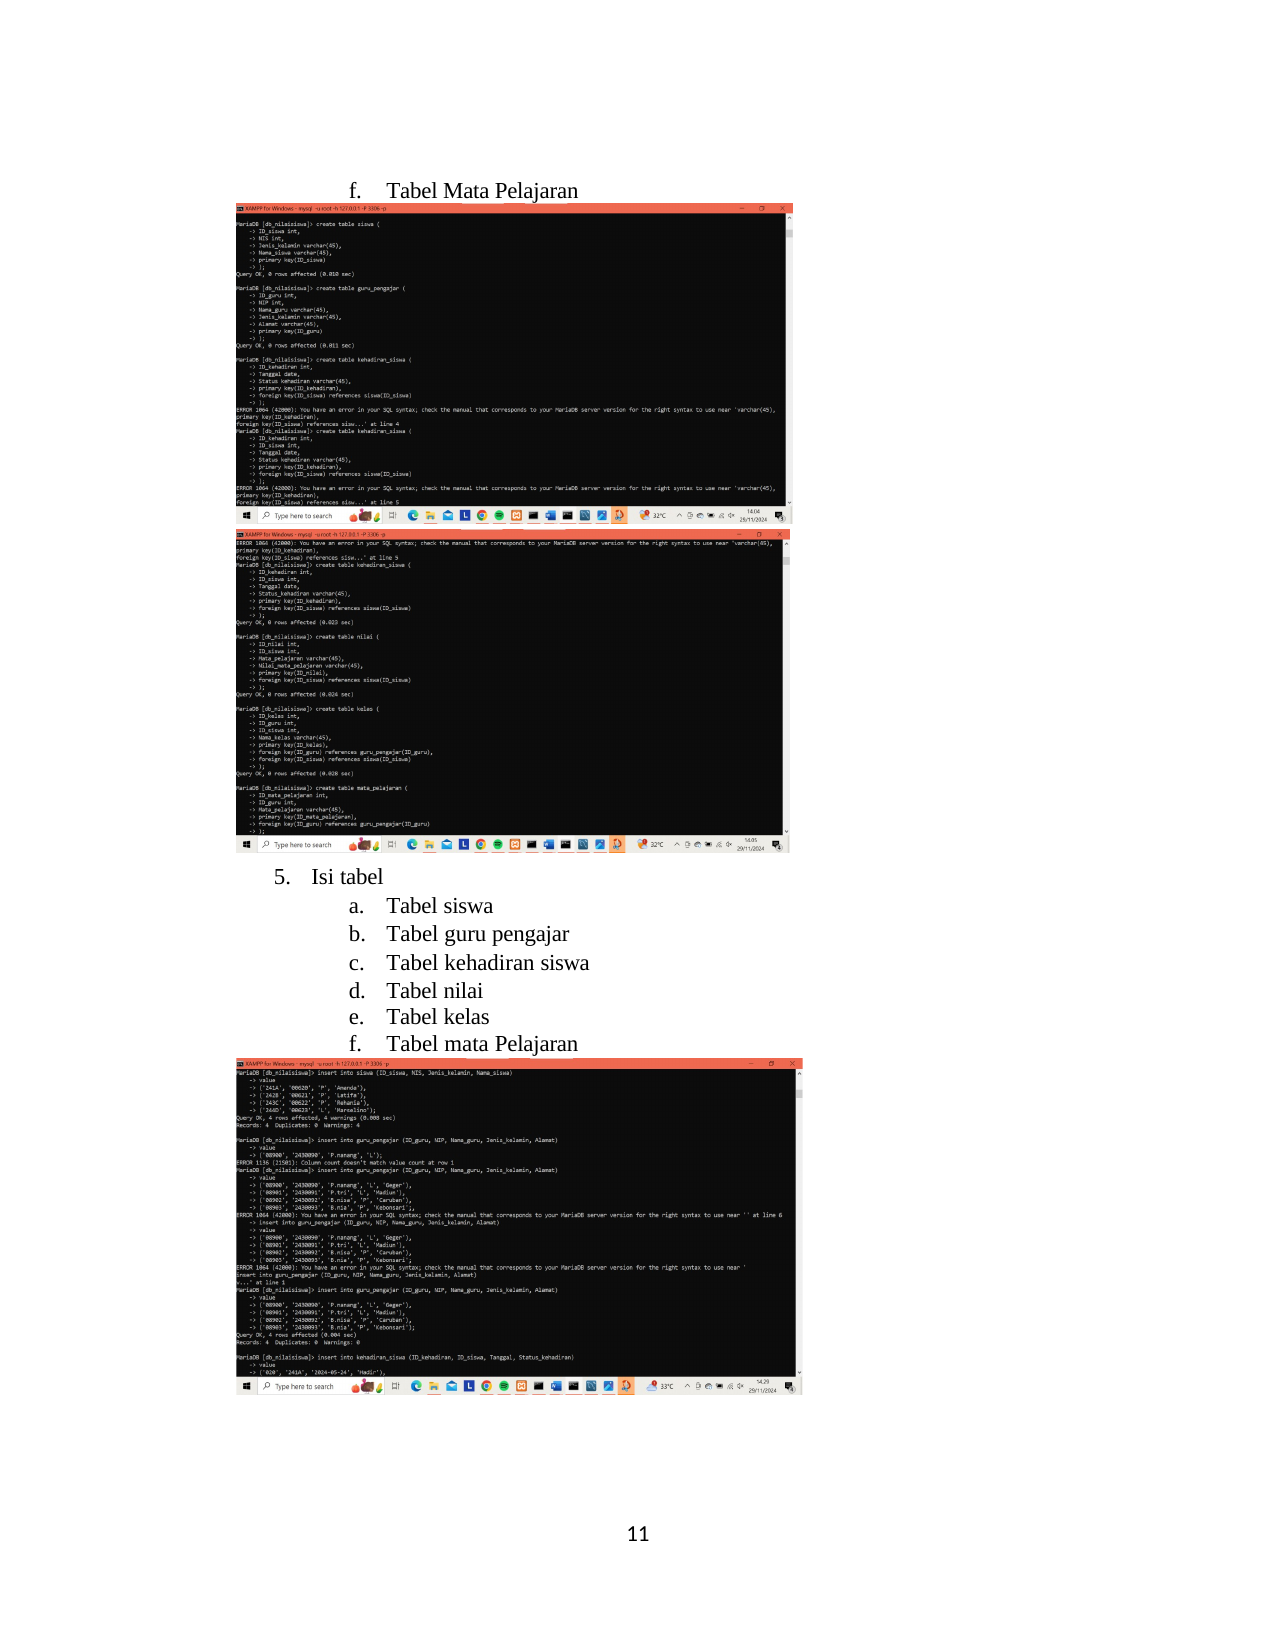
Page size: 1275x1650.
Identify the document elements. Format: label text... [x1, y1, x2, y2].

list Tabel kelas [349, 1003, 1039, 1030]
list Tabel Mata Pelajaran [349, 177, 1039, 203]
picture [236, 1058, 803, 1395]
list Tabel guru pengajar [349, 920, 1039, 946]
list Isi tabel [274, 863, 1039, 890]
list Tabel kehadiran siswa [349, 948, 1039, 975]
picture [236, 529, 790, 853]
list Tabel mata Pelajaran [349, 1030, 1039, 1056]
list Tabel nilai [349, 977, 1039, 1003]
picture [236, 203, 793, 524]
list Tabel siswa [349, 892, 1039, 918]
